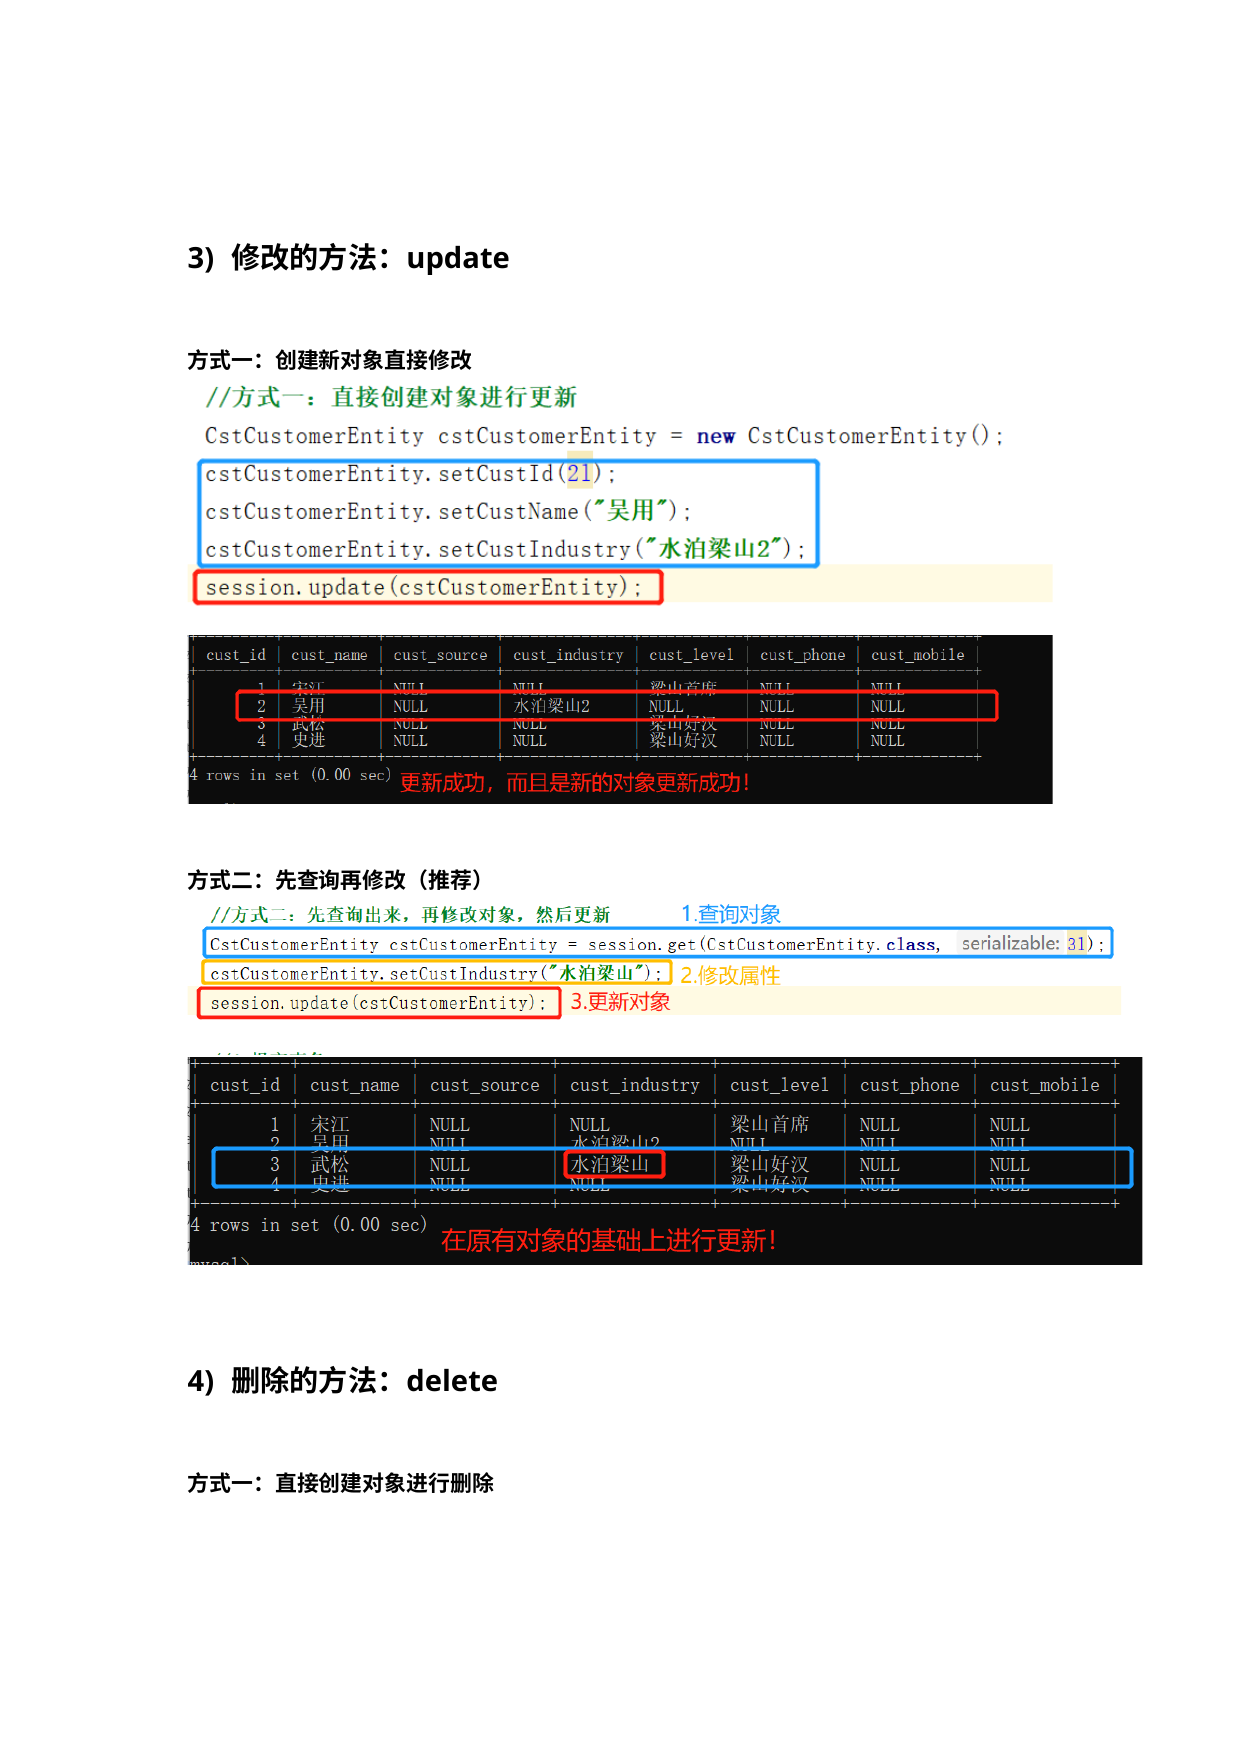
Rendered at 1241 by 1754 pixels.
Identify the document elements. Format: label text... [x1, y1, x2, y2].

picture [187, 635, 1053, 804]
picture [187, 1057, 1143, 1265]
subtitle 修改的方法：update [187, 224, 1053, 289]
picture [187, 375, 1053, 613]
text 方式二：先查询再修改（推荐） [187, 862, 1053, 895]
text 方式一：直接创建对象进行删除 [187, 1466, 1053, 1498]
picture [187, 895, 1122, 1055]
subtitle 删除的方法：delete [187, 1347, 1053, 1412]
text 方式一：创建新对象直接修改 [187, 342, 1053, 375]
